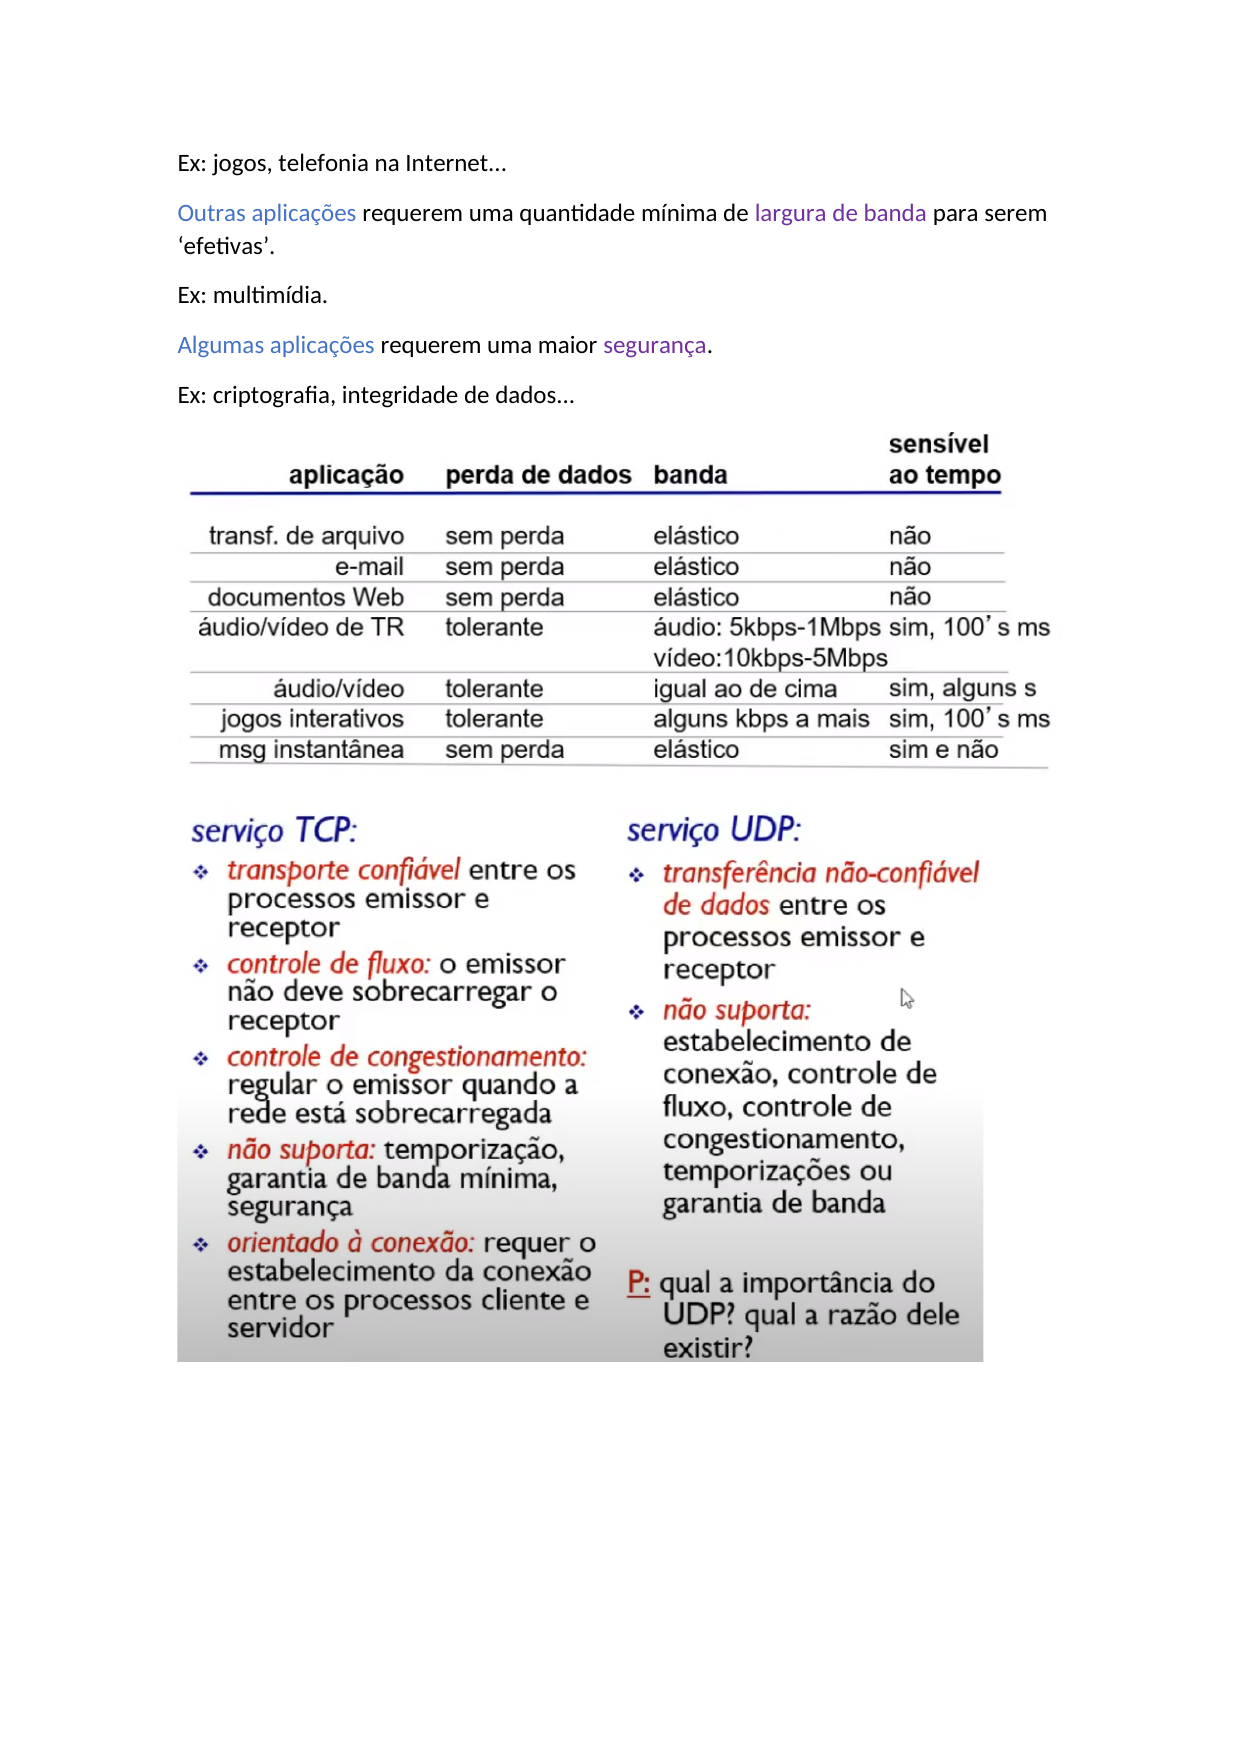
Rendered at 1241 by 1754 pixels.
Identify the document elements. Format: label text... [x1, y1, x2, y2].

picture [177, 797, 984, 1362]
text Algumas aplicações requerem uma maior segurança. [177, 329, 1063, 360]
picture [177, 428, 1062, 779]
text Ex: multimídia. [177, 280, 1063, 310]
text Outras aplicações requerem uma quantidade mínima de largura de banda para serem ‘efetivas’. [177, 197, 1063, 261]
text Ex: criptografia, integridade de dados... [177, 379, 1063, 409]
text Ex: jogos, telefonia na Internet... [177, 148, 1063, 178]
